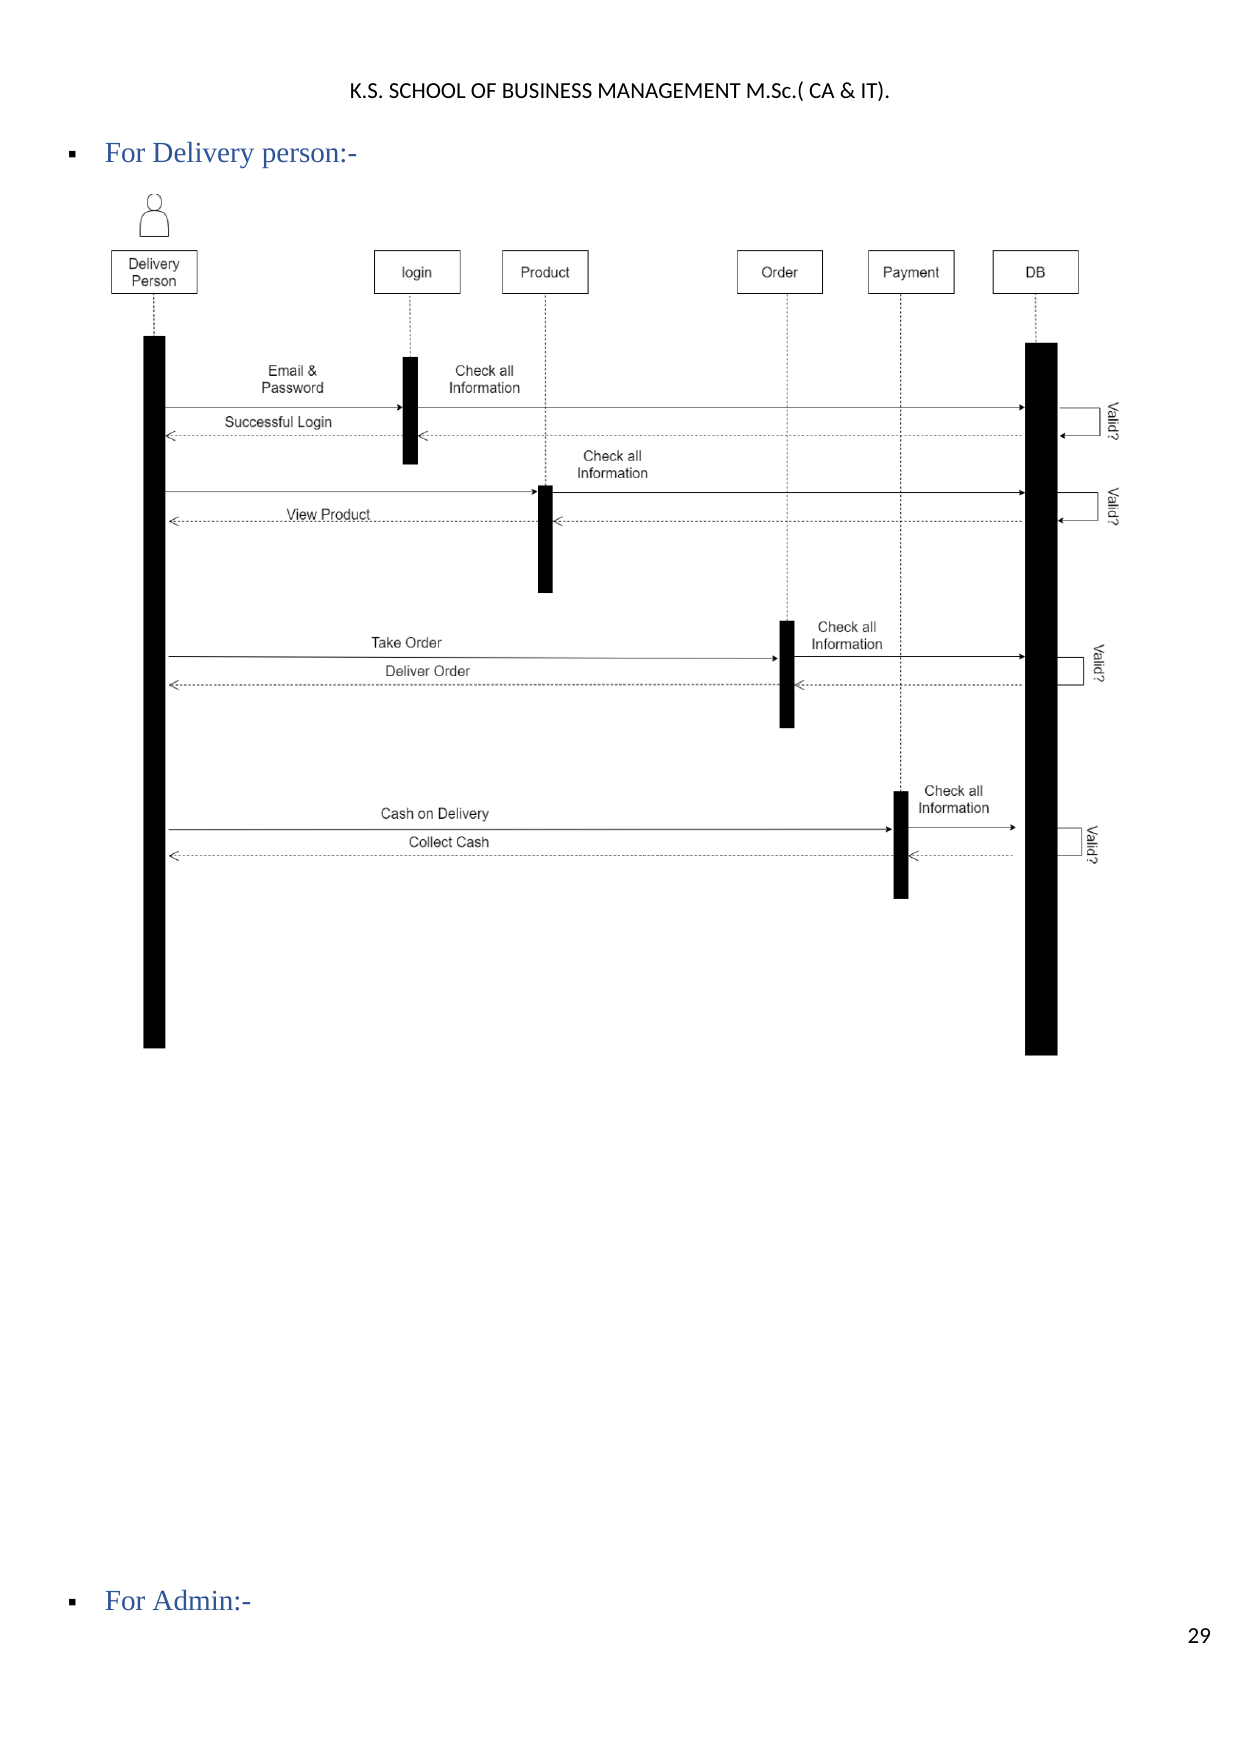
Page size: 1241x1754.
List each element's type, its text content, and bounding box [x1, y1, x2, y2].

picture [111, 194, 1129, 1056]
list For Delivery person:- [67, 135, 1181, 168]
list For Admin:- [67, 1583, 1181, 1617]
